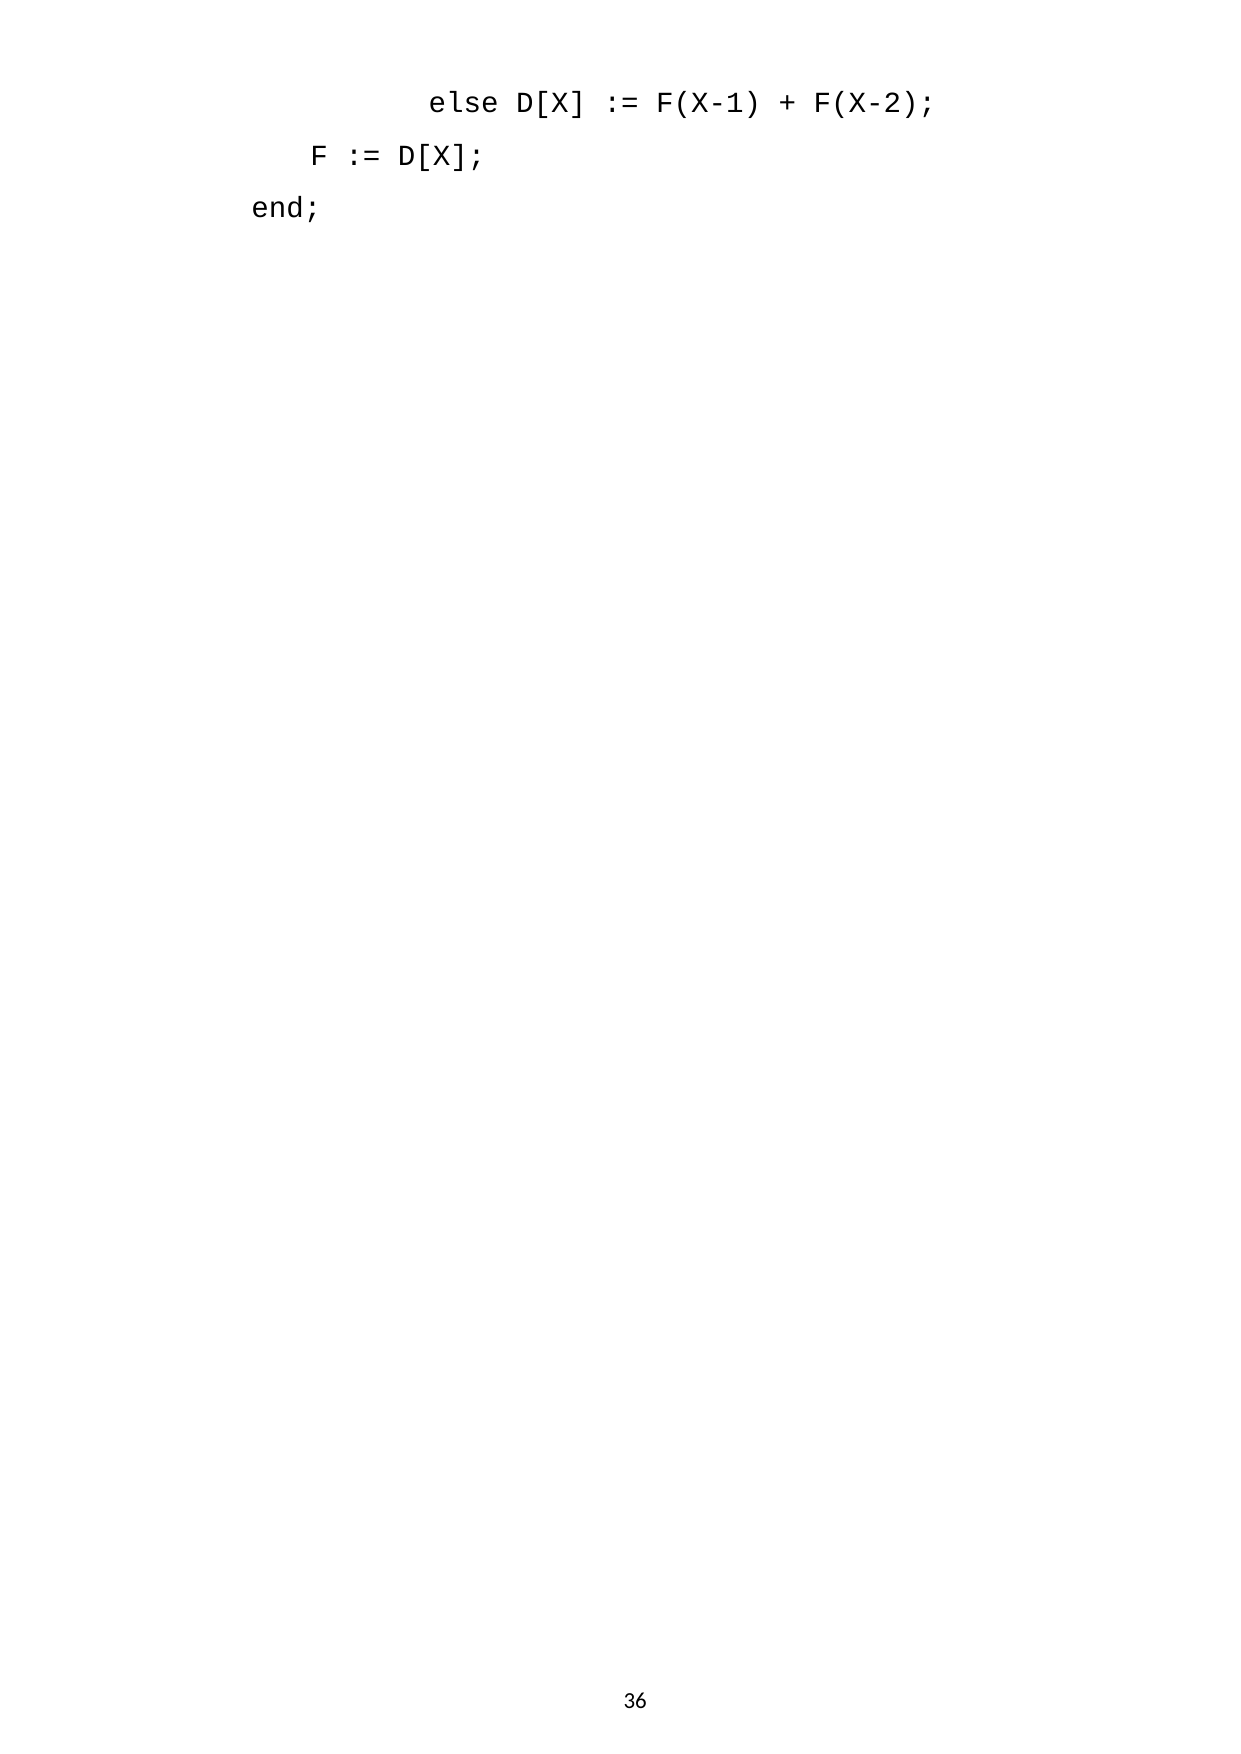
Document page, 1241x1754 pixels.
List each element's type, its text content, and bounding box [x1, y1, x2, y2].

text F := D[X]; [310, 141, 1152, 174]
text else D[X] := F(X-1) + F(X-2); [428, 89, 1152, 122]
text end; [251, 193, 1152, 226]
